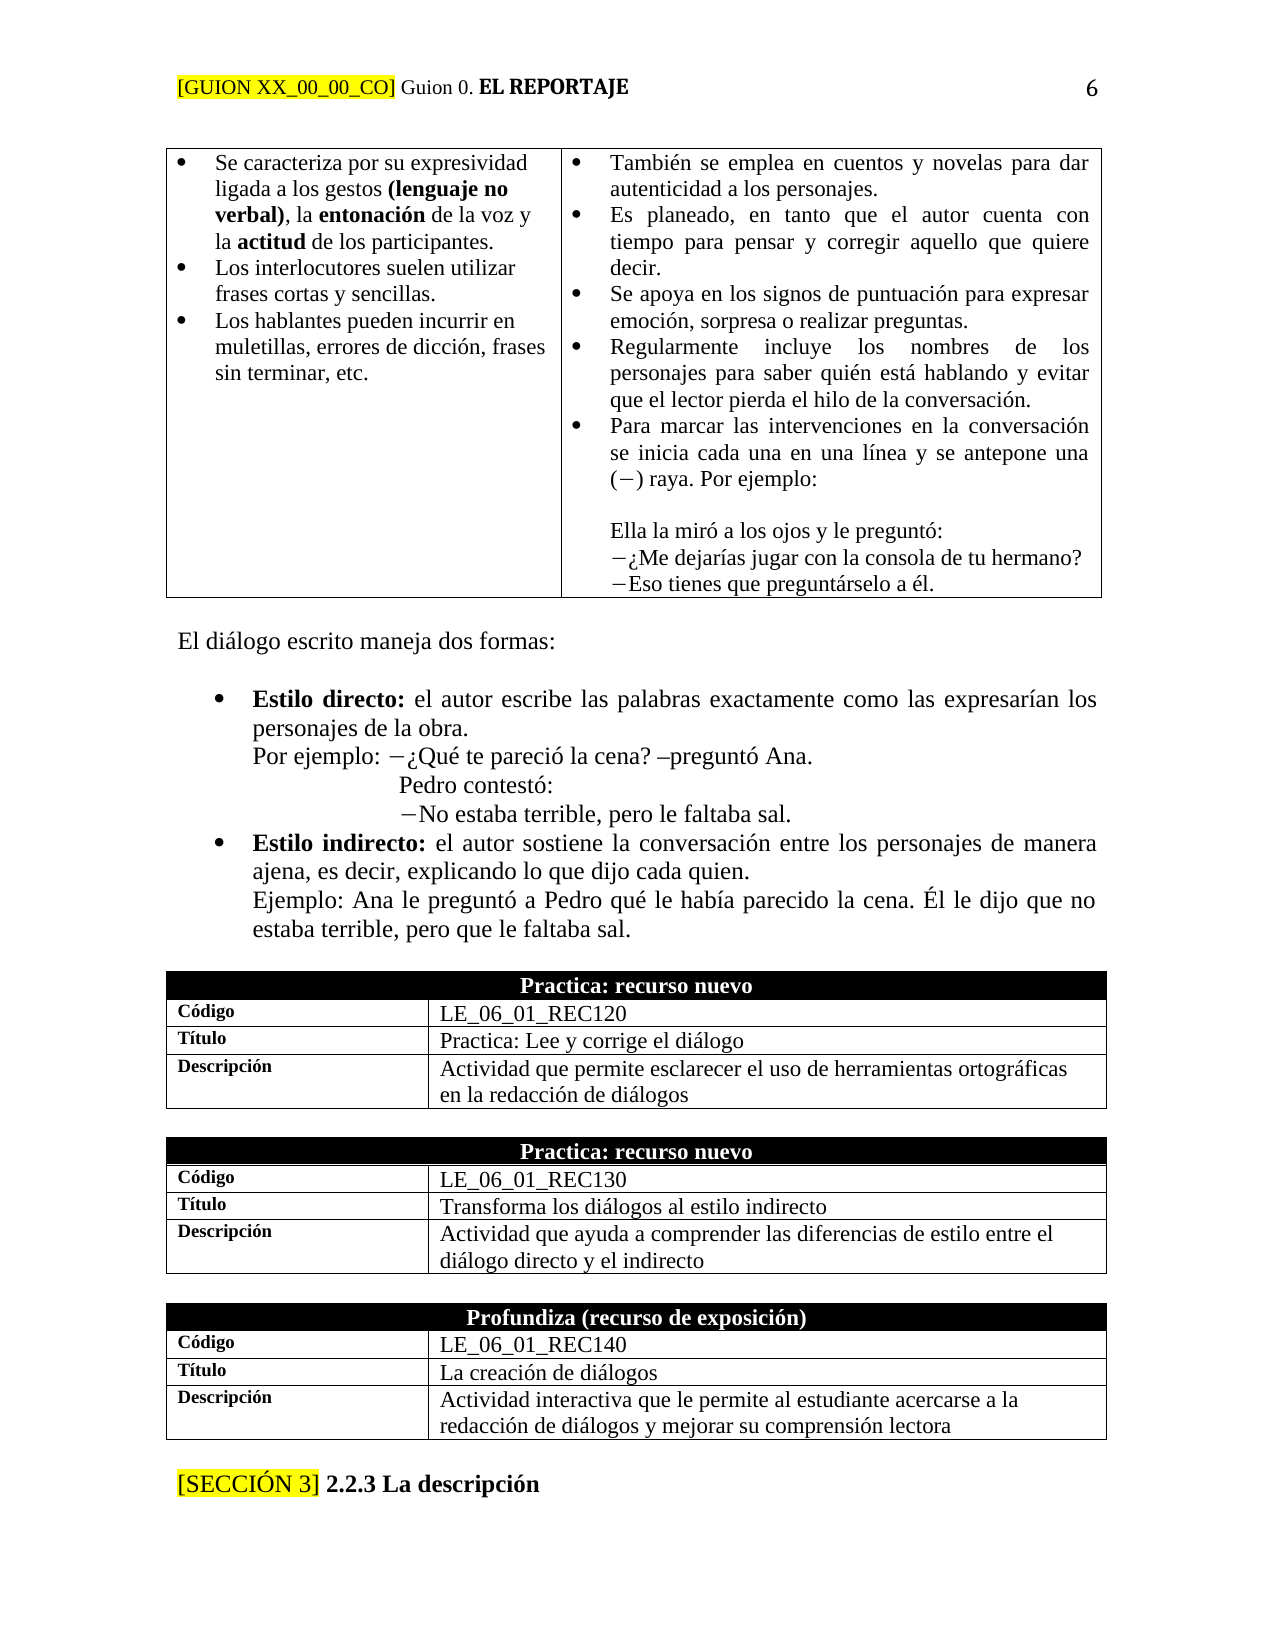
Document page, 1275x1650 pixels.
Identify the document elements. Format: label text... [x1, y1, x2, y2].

table_header Practica: recurso nuevo [167, 973, 1106, 999]
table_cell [562, 149, 1101, 597]
text El diálogo escrito maneja dos formas: [177, 626, 1098, 655]
table_cell Actividad que permite esclarecer el uso de herramientas ortográficas en la redacción de diálogos [429, 1055, 1106, 1107]
table_cell Código [167, 1000, 428, 1026]
list Por ejemplo: ¿Qué te pareció la cena? –preguntó Ana. [252, 741, 1098, 770]
table_cell Actividad interactiva que le permite al estudiante acercarse a la redacción de diálogos y mejorar su comprensión lectora [429, 1386, 1106, 1439]
table_cell Título [167, 1193, 428, 1219]
table_cell Título [167, 1027, 428, 1054]
list Pedro contestó: [252, 770, 1098, 799]
table_cell Descripción [167, 1055, 428, 1107]
table_header Practica: recurso nuevo [167, 1138, 1106, 1164]
list Estilo indirecto: el autor sostiene la conversación entre los personajes de manera ajena, es decir, explicando lo que dijo cada quien. [215, 828, 1098, 885]
table_cell Practica: Lee y corrige el diálogo [429, 1027, 1106, 1054]
table_cell Descripción [167, 1220, 428, 1273]
table_cell Descripción [167, 1386, 428, 1439]
table_cell Transforma los diálogos al estilo indirecto [429, 1193, 1106, 1219]
list No estaba terrible, pero le faltaba sal. [252, 799, 1098, 828]
table_cell Código [167, 1166, 428, 1192]
list Ejemplo: Ana le preguntó a Pedro qué le había parecido la cena. Él le dijo que no estaba terrible, pero que le faltaba sal. [252, 885, 1098, 943]
list Estilo directo: el autor escribe las palabras exactamente como las expresarían los personajes de la obra. [215, 684, 1098, 741]
table_header Profundiza (recurso de exposición) [167, 1304, 1106, 1330]
table_cell LE_06_01_REC120 [429, 1000, 1106, 1026]
table_cell Título [167, 1359, 428, 1385]
table_cell Actividad que ayuda a comprender las diferencias de estilo entre el diálogo directo y el indirecto [429, 1220, 1106, 1273]
table_cell Código [167, 1331, 428, 1358]
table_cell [167, 149, 561, 597]
table_cell LE_06_01_REC140 [429, 1331, 1106, 1358]
table_cell LE_06_01_REC130 [429, 1166, 1106, 1192]
text [SECCIÓN 3] 2.2.3 La descripción [319, 1469, 1098, 1497]
table_cell La creación de diálogos [429, 1359, 1106, 1385]
